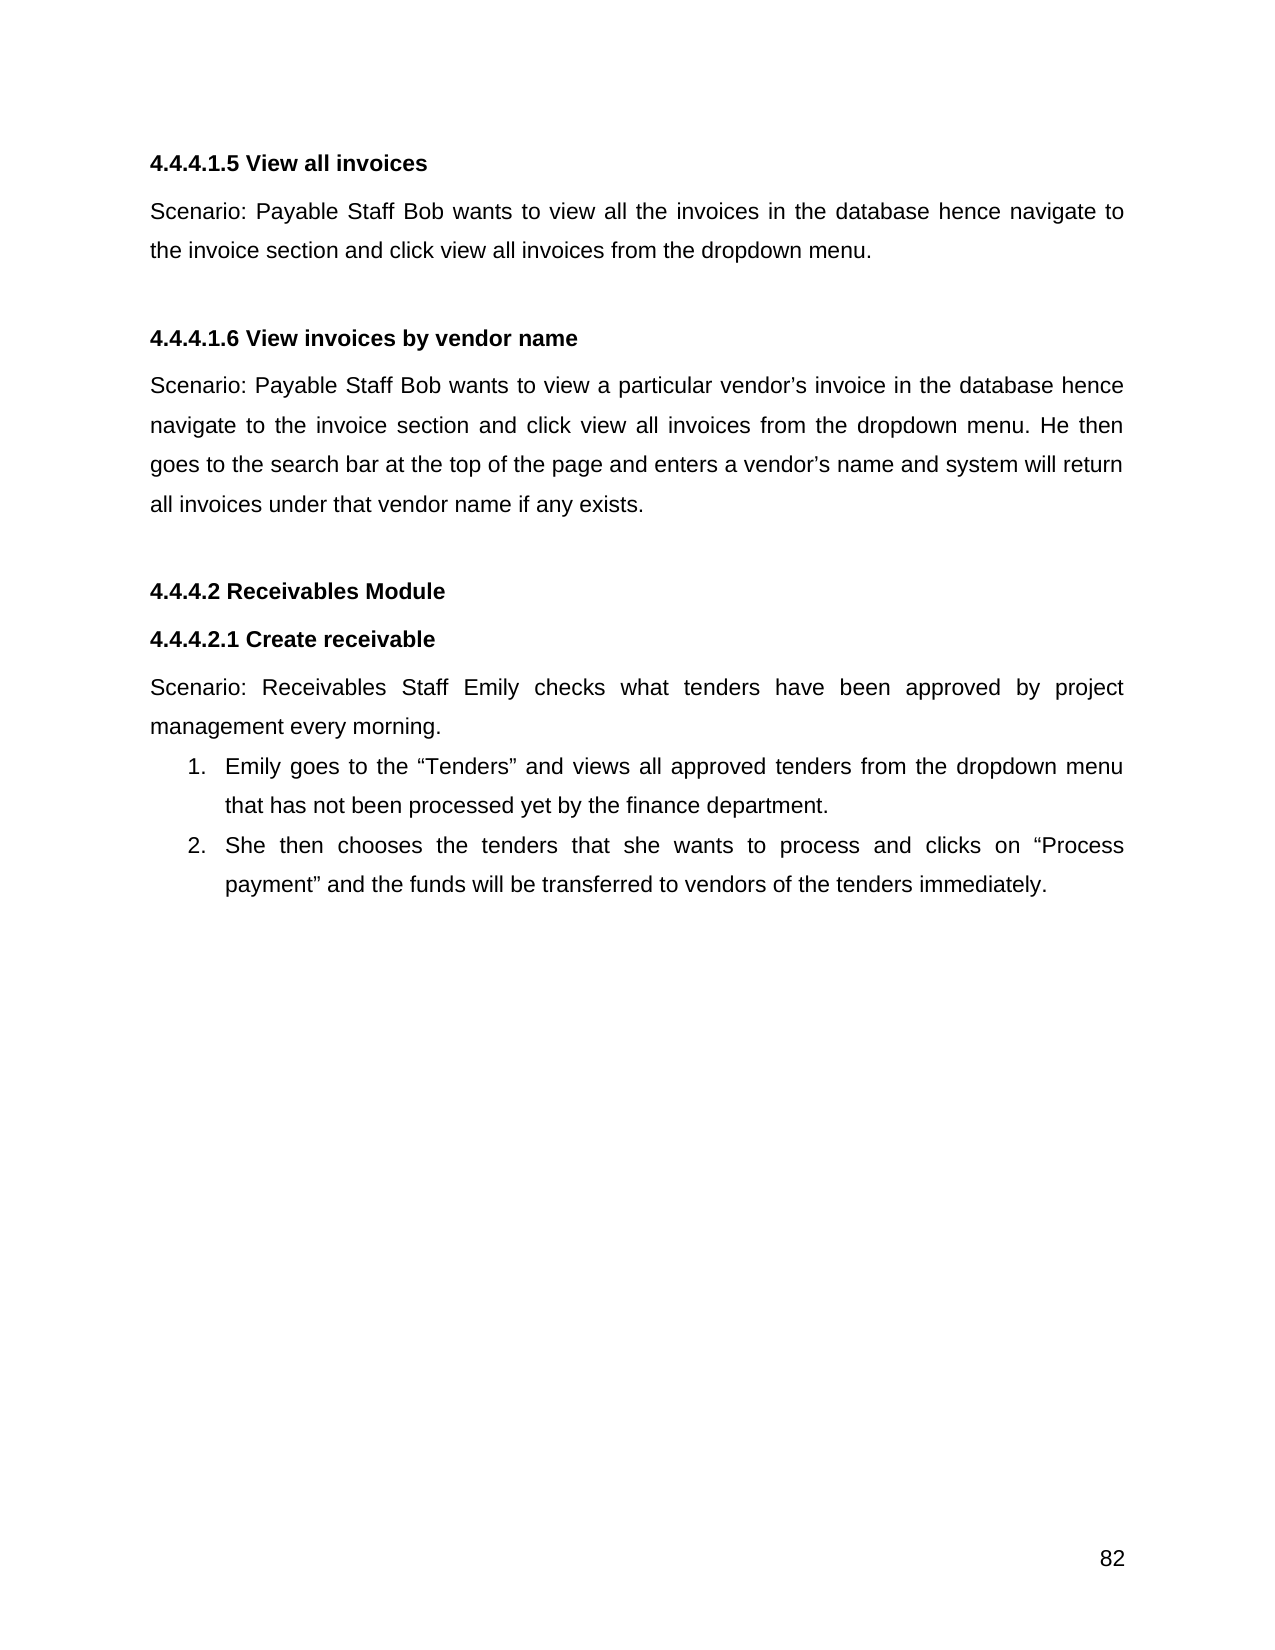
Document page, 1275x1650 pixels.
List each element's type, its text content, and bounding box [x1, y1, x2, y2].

text Scenario: Receivables Staff Emily checks what tenders have been approved by project management every morning. [150, 674, 1125, 739]
subtitle 4.4.4.2 Receivables Module [150, 578, 1125, 604]
subtitle 4.4.4.2.1 Create receivable [150, 626, 1125, 652]
text Scenario: Payable Staff Bob wants to view all the invoices in the database hence navigate to the invoice section and click view all invoices from the dropdown menu. [150, 198, 1125, 264]
subtitle 4.4.4.1.5 View all invoices [150, 150, 1125, 176]
list Emily goes to the “Tenders” and views all approved tenders from the dropdown menu that has not been processed yet by the finance department. [187, 753, 1125, 818]
text Scenario: Payable Staff Bob wants to view a particular vendor’s invoice in the database hence navigate to the invoice section and click view all invoices from the dropdown menu. He then goes to the search bar at the top of the page and enters a vendor’s name and system will return all invoices under that vendor name if any exists. [150, 372, 1125, 517]
list She then chooses the tenders that she wants to process and clicks on “Process payment” and the funds will be transferred to vendors of the tenders immediately. [187, 832, 1125, 897]
subtitle 4.4.4.1.6 View invoices by vendor name [150, 324, 1125, 351]
